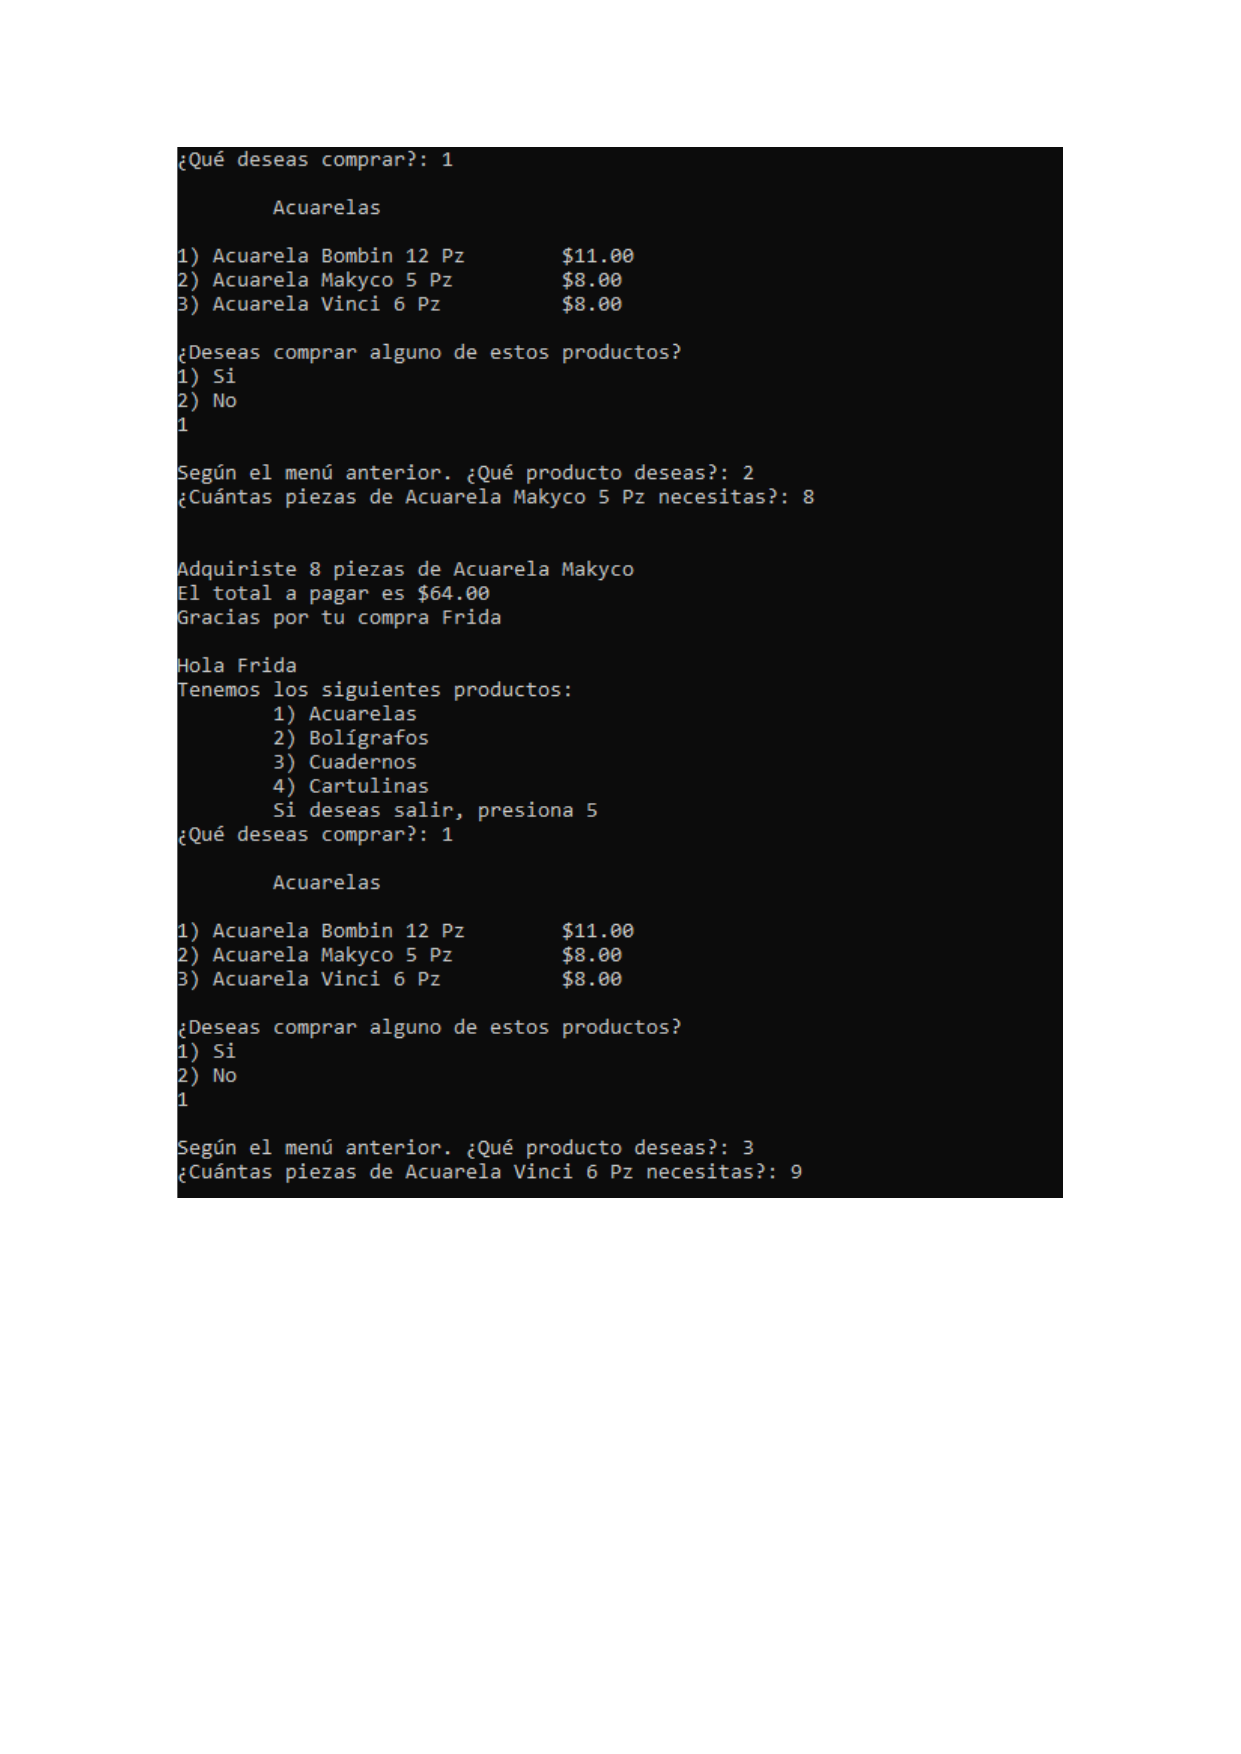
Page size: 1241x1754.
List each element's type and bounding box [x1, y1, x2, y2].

picture [177, 147, 1063, 1198]
